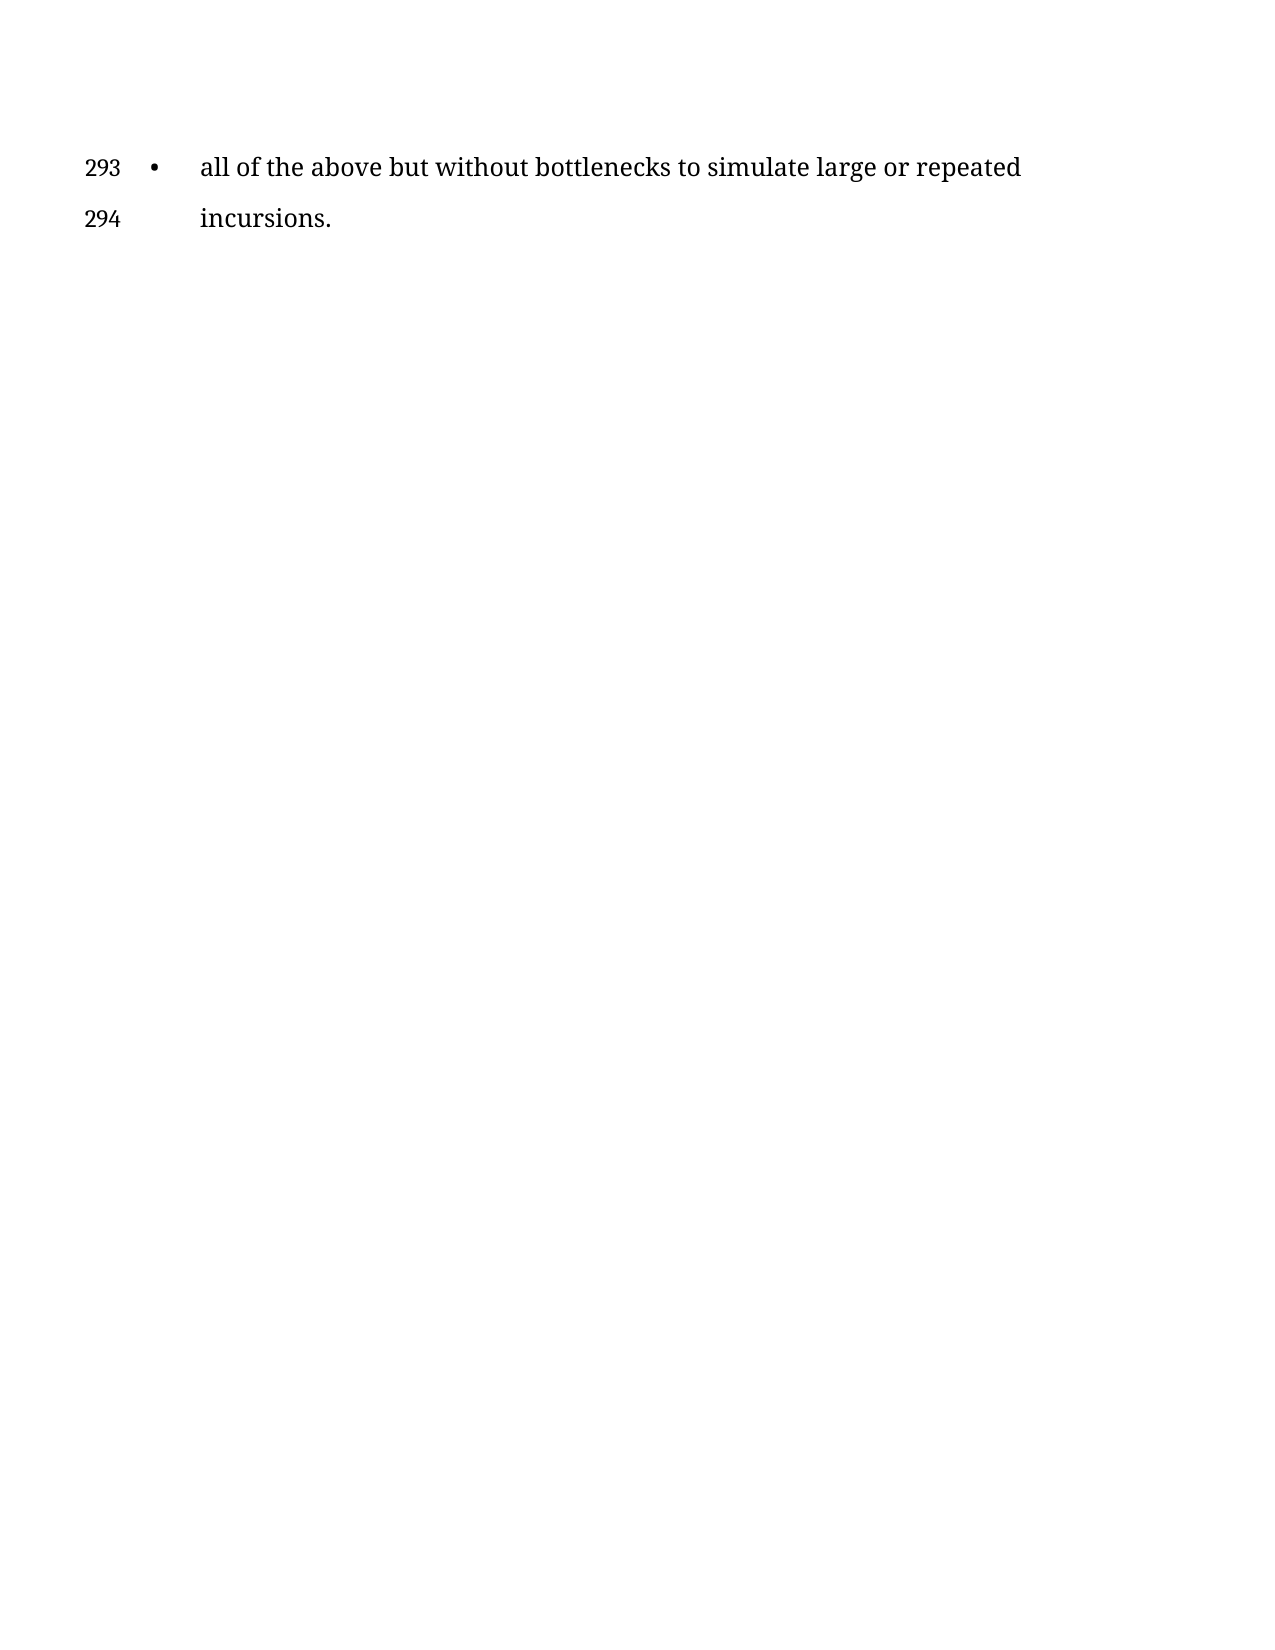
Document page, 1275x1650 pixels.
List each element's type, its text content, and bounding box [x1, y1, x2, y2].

list all of the above but without bottlenecks to simulate large or repeated incursions. [150, 150, 1125, 235]
